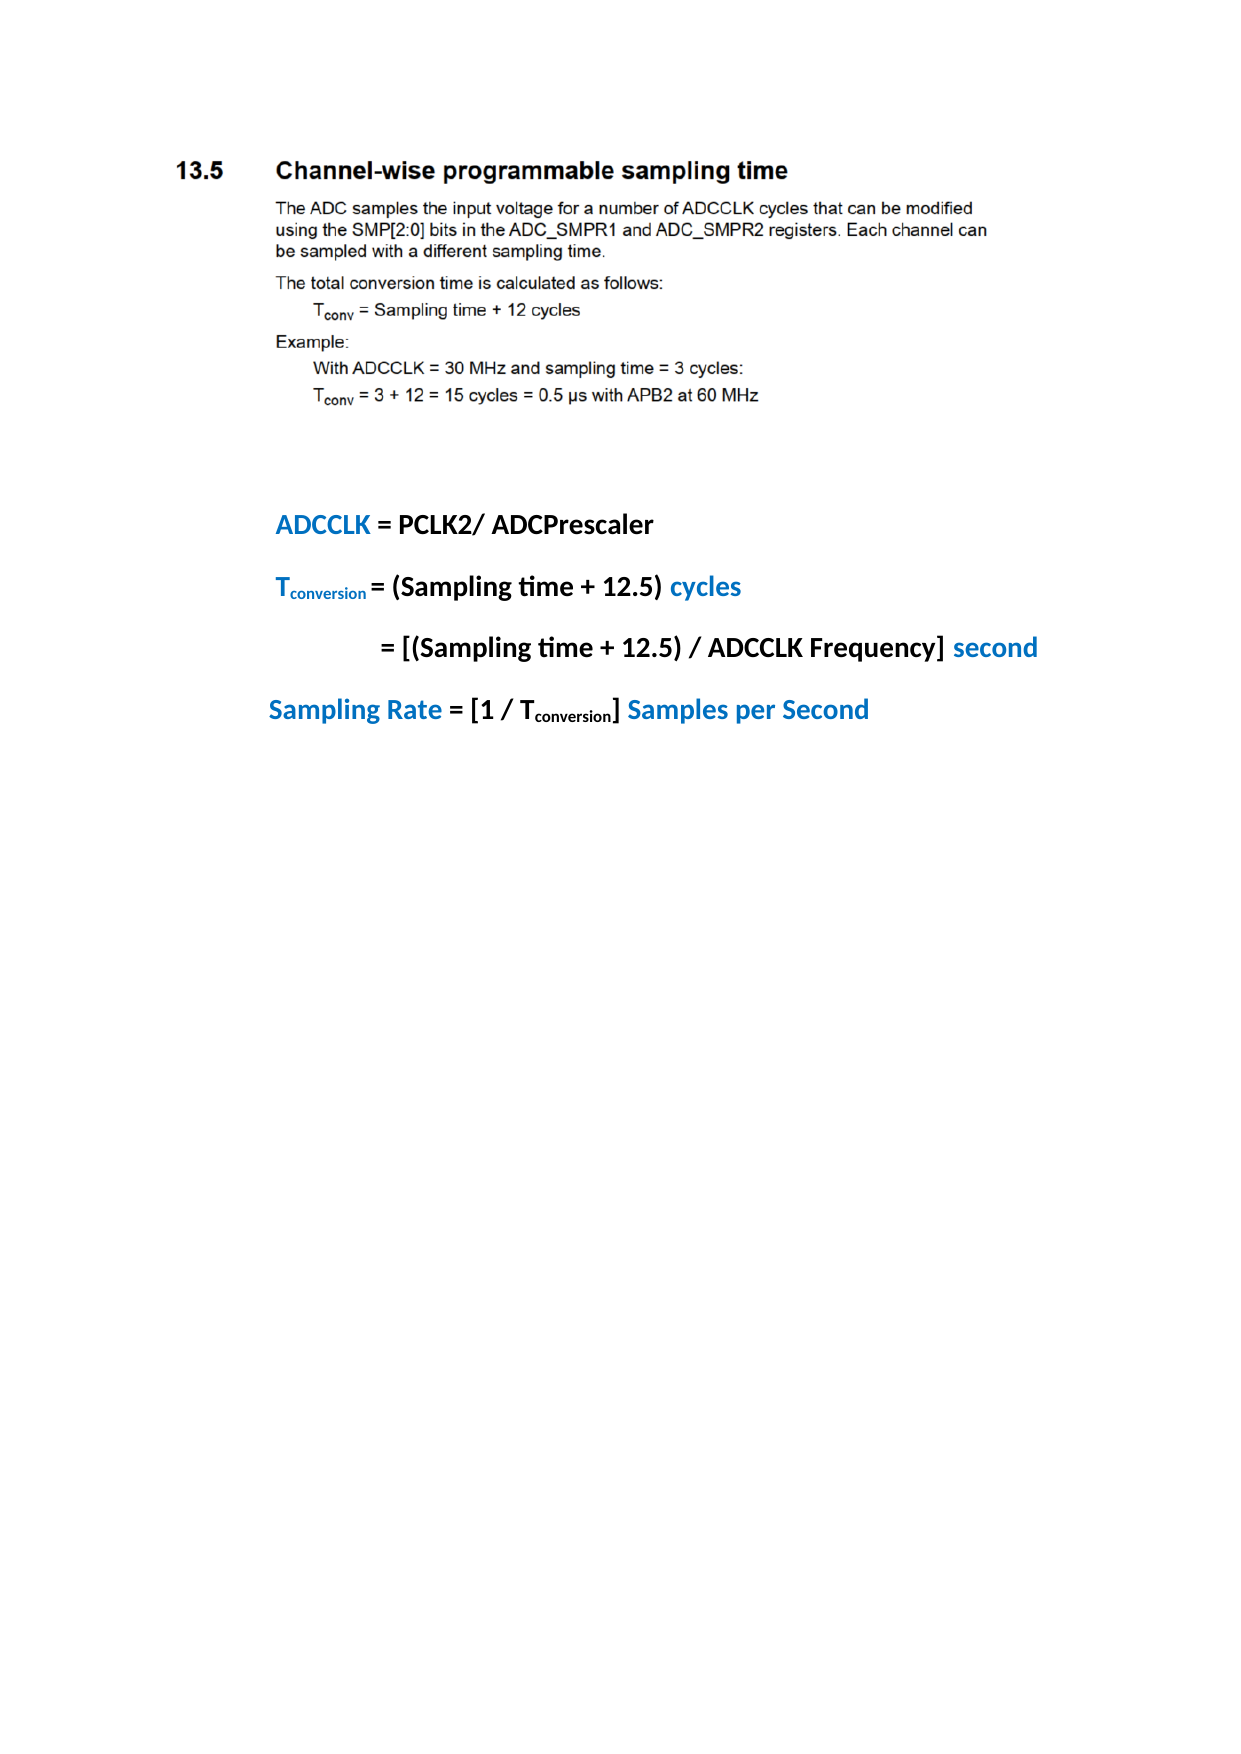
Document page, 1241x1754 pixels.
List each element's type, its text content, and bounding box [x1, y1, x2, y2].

text Tconversion = (Sampling time + 12.5) cycles [150, 568, 1090, 603]
picture [150, 150, 1069, 481]
text = [(Sampling time + 12.5) / ADCCLK Frequency] second [150, 629, 1090, 665]
text Sampling Rate = [1 / Tconversion] Samples per Second [150, 691, 1090, 727]
text ADCCLK = PCLK2/ ADCPrescaler [150, 506, 1090, 542]
